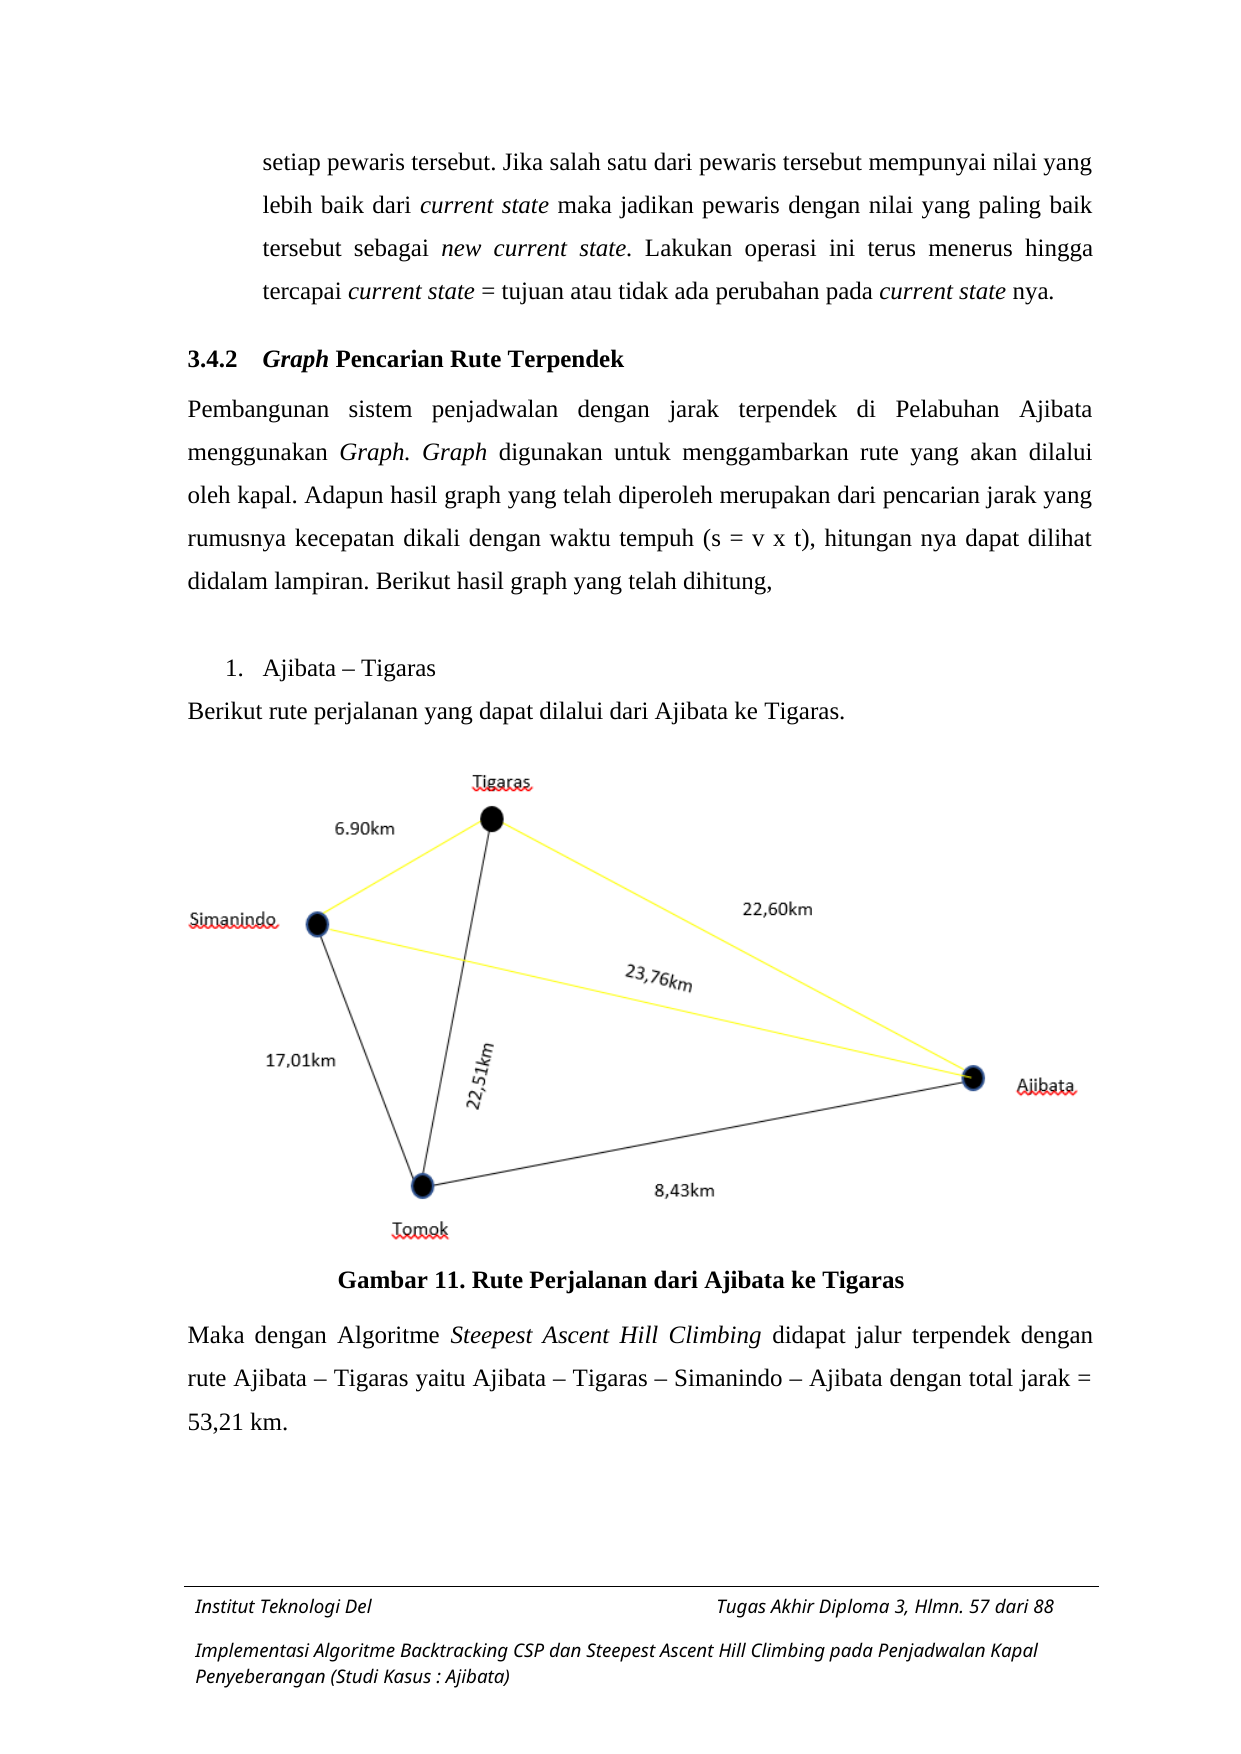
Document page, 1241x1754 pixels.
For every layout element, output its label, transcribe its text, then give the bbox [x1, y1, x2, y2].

text Pembangunan sistem penjadwalan dengan jarak terpendek di Pelabuhan Ajibata menggunakan Graph. Graph digunakan untuk menggambarkan rute yang akan dilalui oleh kapal. Adapun hasil graph yang telah diperoleh merupakan dari pencarian jarak yang rumusnya kecepatan dikali dengan waktu tempuh (s = v x t), hitungan nya dapat dilihat didalam lampiran. Berikut hasil graph yang telah dihitung, [187, 394, 1093, 595]
text Gambar 11. Rute Perjalanan dari Ajibata ke Tigaras [262, 1266, 1093, 1294]
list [225, 147, 1093, 305]
picture [187, 738, 1094, 1266]
text Berikut rute perjalanan yang dapat dilalui dari Ajibata ke Tigaras. [187, 696, 1093, 724]
text Maka dengan Algoritme Steepest Ascent Hill Climbing didapat jalur terpendek dengan rute Ajibata – Tigaras yaitu Ajibata – Tigaras – Simanindo – Ajibata dengan total jarak = 53,21 km. [187, 1320, 1093, 1435]
subtitle Graph Pencarian Rute Terpendek [187, 344, 1093, 373]
list Ajibata – Tigaras [225, 653, 1093, 681]
